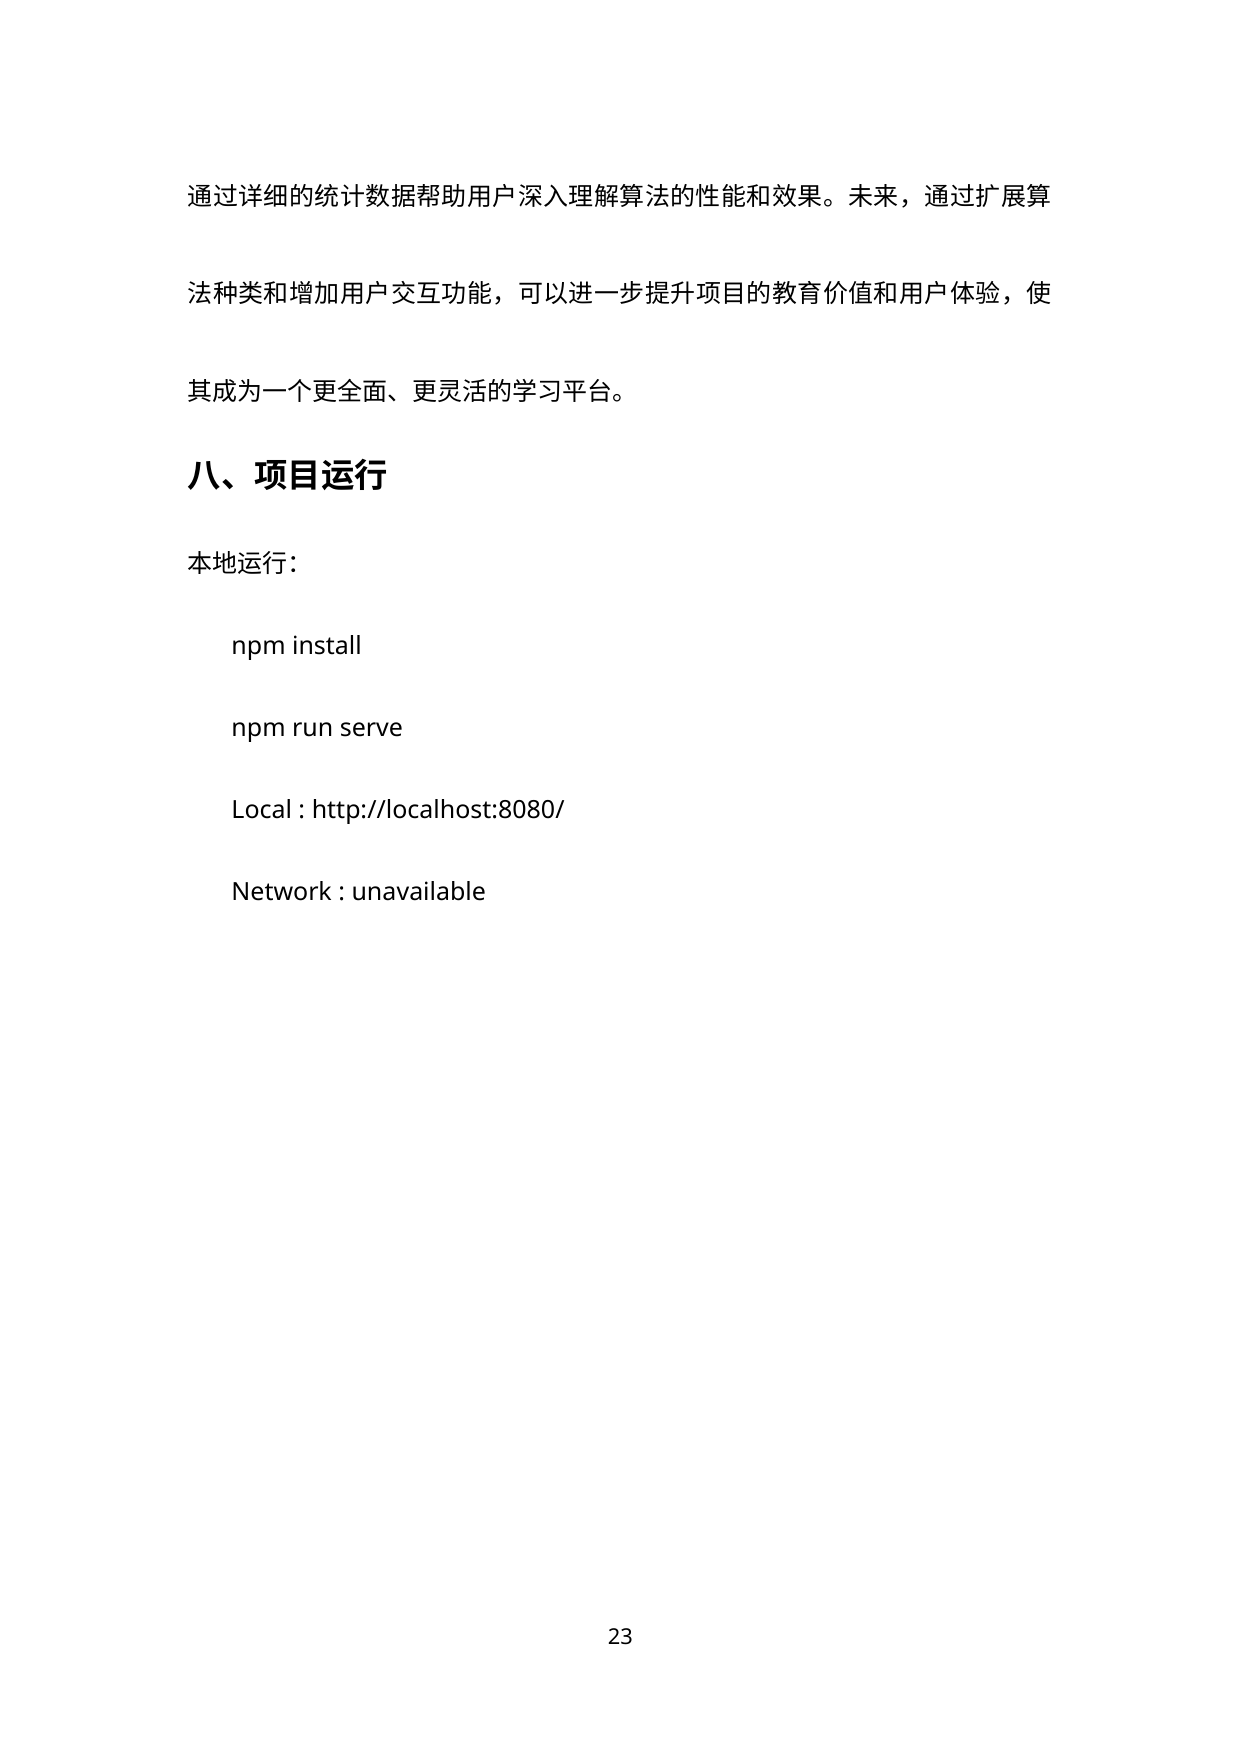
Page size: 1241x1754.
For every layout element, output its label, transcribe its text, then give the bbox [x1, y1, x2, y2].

text Local : http://localhost:8080/ [187, 776, 1053, 841]
text Network : unavailable [187, 858, 1053, 923]
text 八、项目运行 [187, 440, 1053, 505]
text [187, 162, 1053, 422]
text npm run serve [187, 694, 1053, 759]
text 本地运行： [187, 529, 1053, 594]
text npm install [187, 612, 1053, 677]
